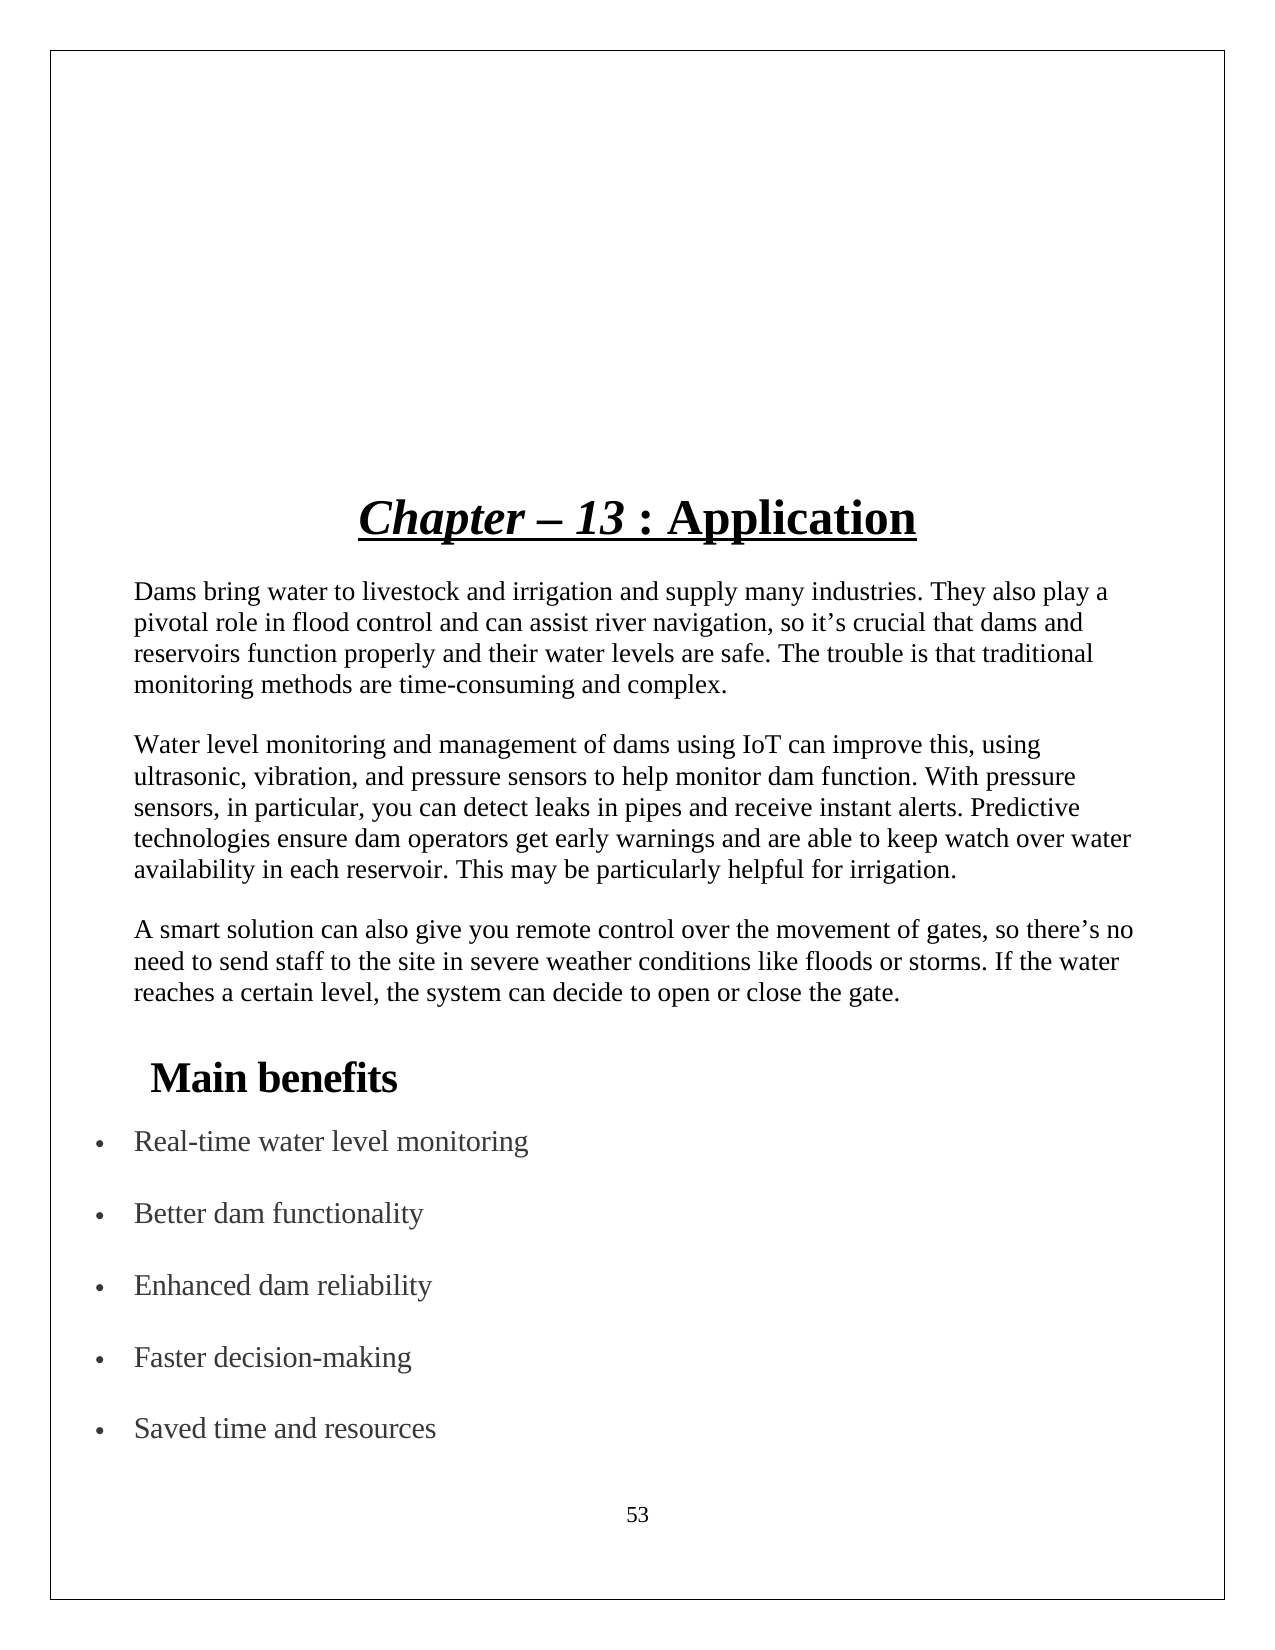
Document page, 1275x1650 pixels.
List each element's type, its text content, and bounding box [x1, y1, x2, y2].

list Faster decision-making [96, 1317, 1142, 1373]
text Dams bring water to livestock and irrigation and supply many industries. They also play a pivotal role in flood control and can assist river navigation, so it’s crucial that dams and reservoirs function properly and their water levels are safe. The trouble is that traditional monitoring methods are time-consuming and complex. [133, 575, 1142, 699]
subtitle Main benefits [150, 1036, 1142, 1102]
text A smart solution can also give you remote control over the movement of gates, so there’s no need to send staff to the site in severe weather conditions like floods or storms. If the water reaches a certain level, the system can decide to open or close the gate. [133, 913, 1142, 1007]
list Better dam functionality [96, 1173, 1142, 1230]
list Real-time water level monitoring [96, 1102, 1142, 1158]
list Enhanced dam reliability [96, 1245, 1142, 1302]
text Chapter – 13 : Application [133, 488, 1142, 546]
text Water level monitoring and management of dams using IoT can improve this, using ultrasonic, vibration, and pressure sensors to help monitor dam function. With pressure sensors, in particular, you can detect leaks in pipes and receive instant alerts. Predictive technologies ensure dam operators get early warnings and are able to keep watch over water availability in each reservoir. This may be particularly helpful for irrigation. [133, 728, 1142, 884]
list Saved time and resources [96, 1389, 1142, 1445]
